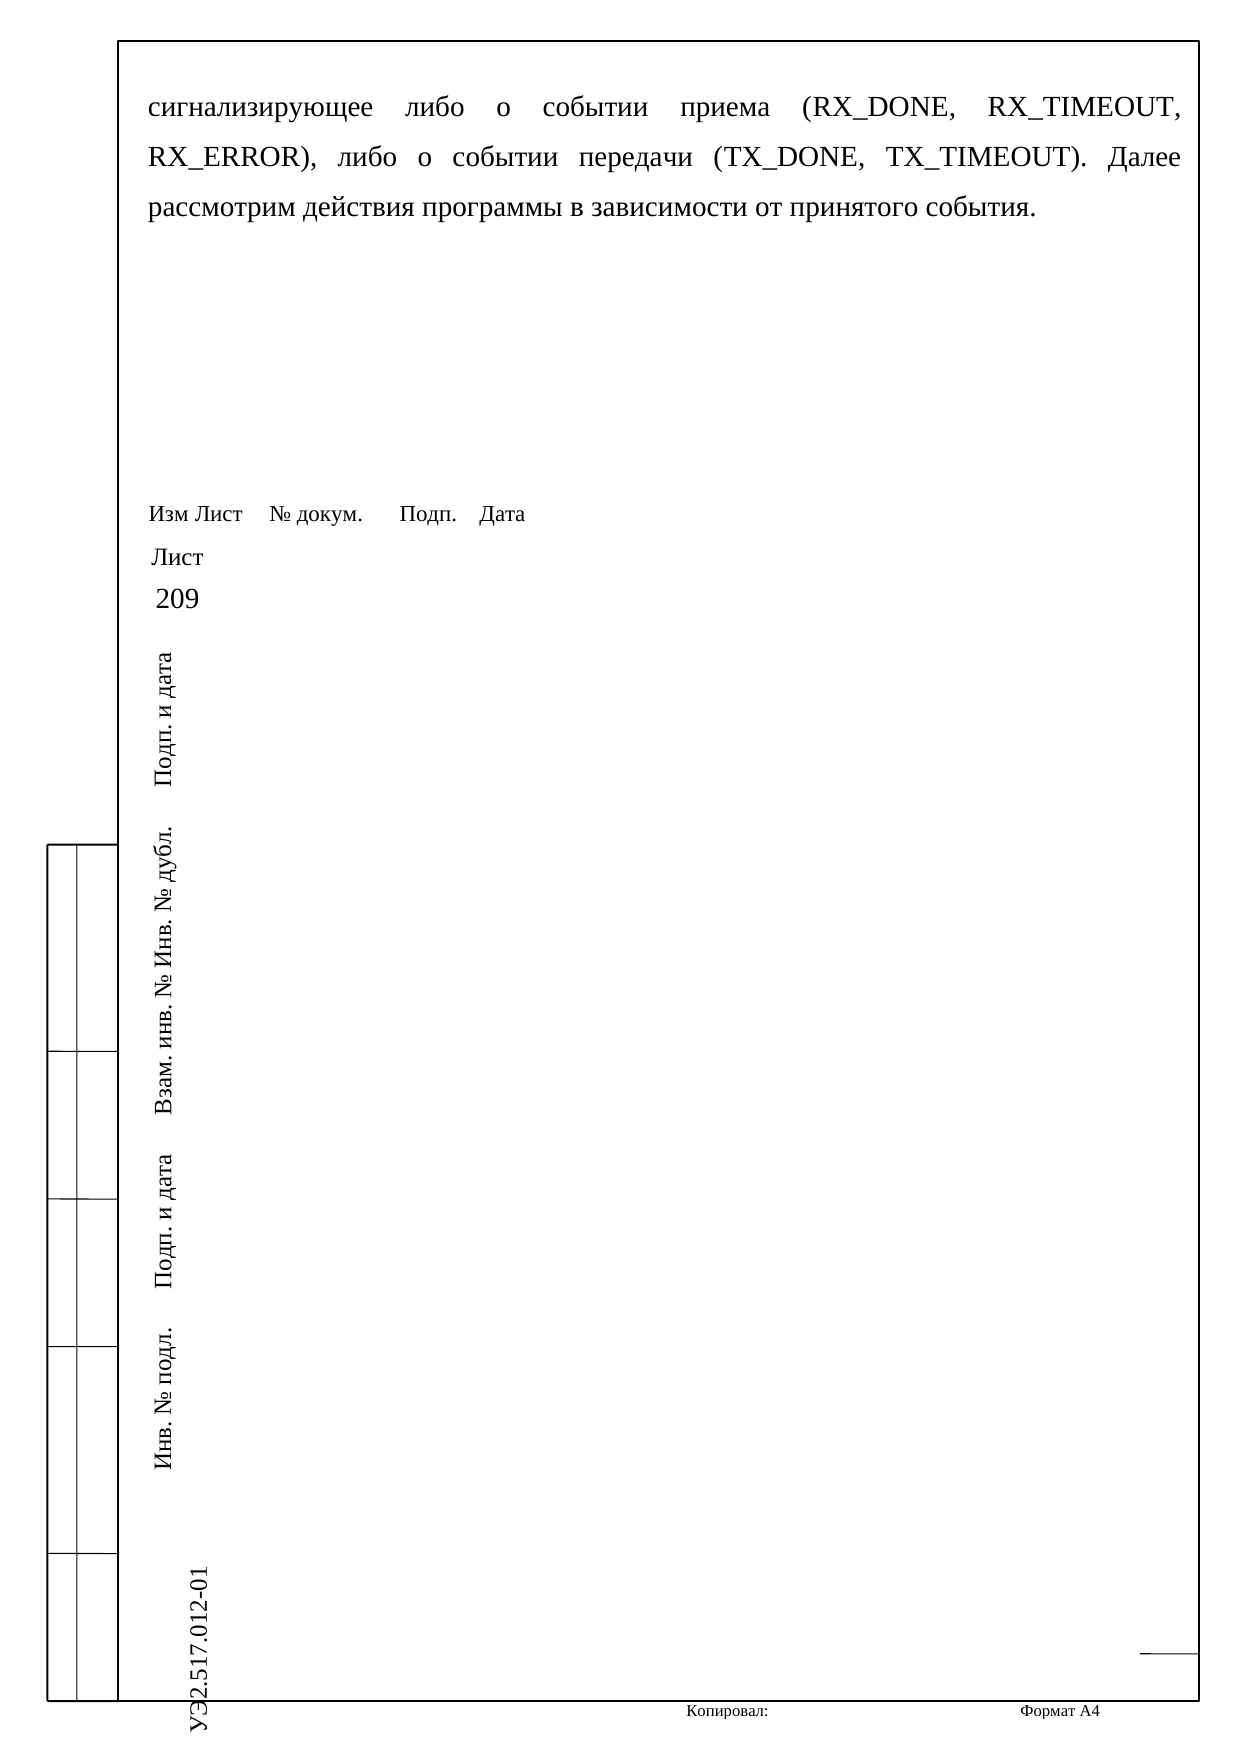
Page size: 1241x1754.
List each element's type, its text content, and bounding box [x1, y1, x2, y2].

text Так как первоначально радиомодем SX1276 был выключен требуется произвести его инициализацию. Каждое из устройств на этом этапе имеет одинаковые права. После каждое из устройсв генерирует случайное число, уходит в сон на это значение времени и после пробуждения запускает приём с заданным тайм-аутом. Далее программа ожидает прерывания от радиомодема, сигнализирующее либо о событии приема (RX_DONE, RX_TIMEOUT, RX_ERROR), либо о событии передачи (TX_DONE, TX_TIMEOUT). Далее рассмотрим действия программы в зависимости от принятого события. [148, 89, 1181, 223]
